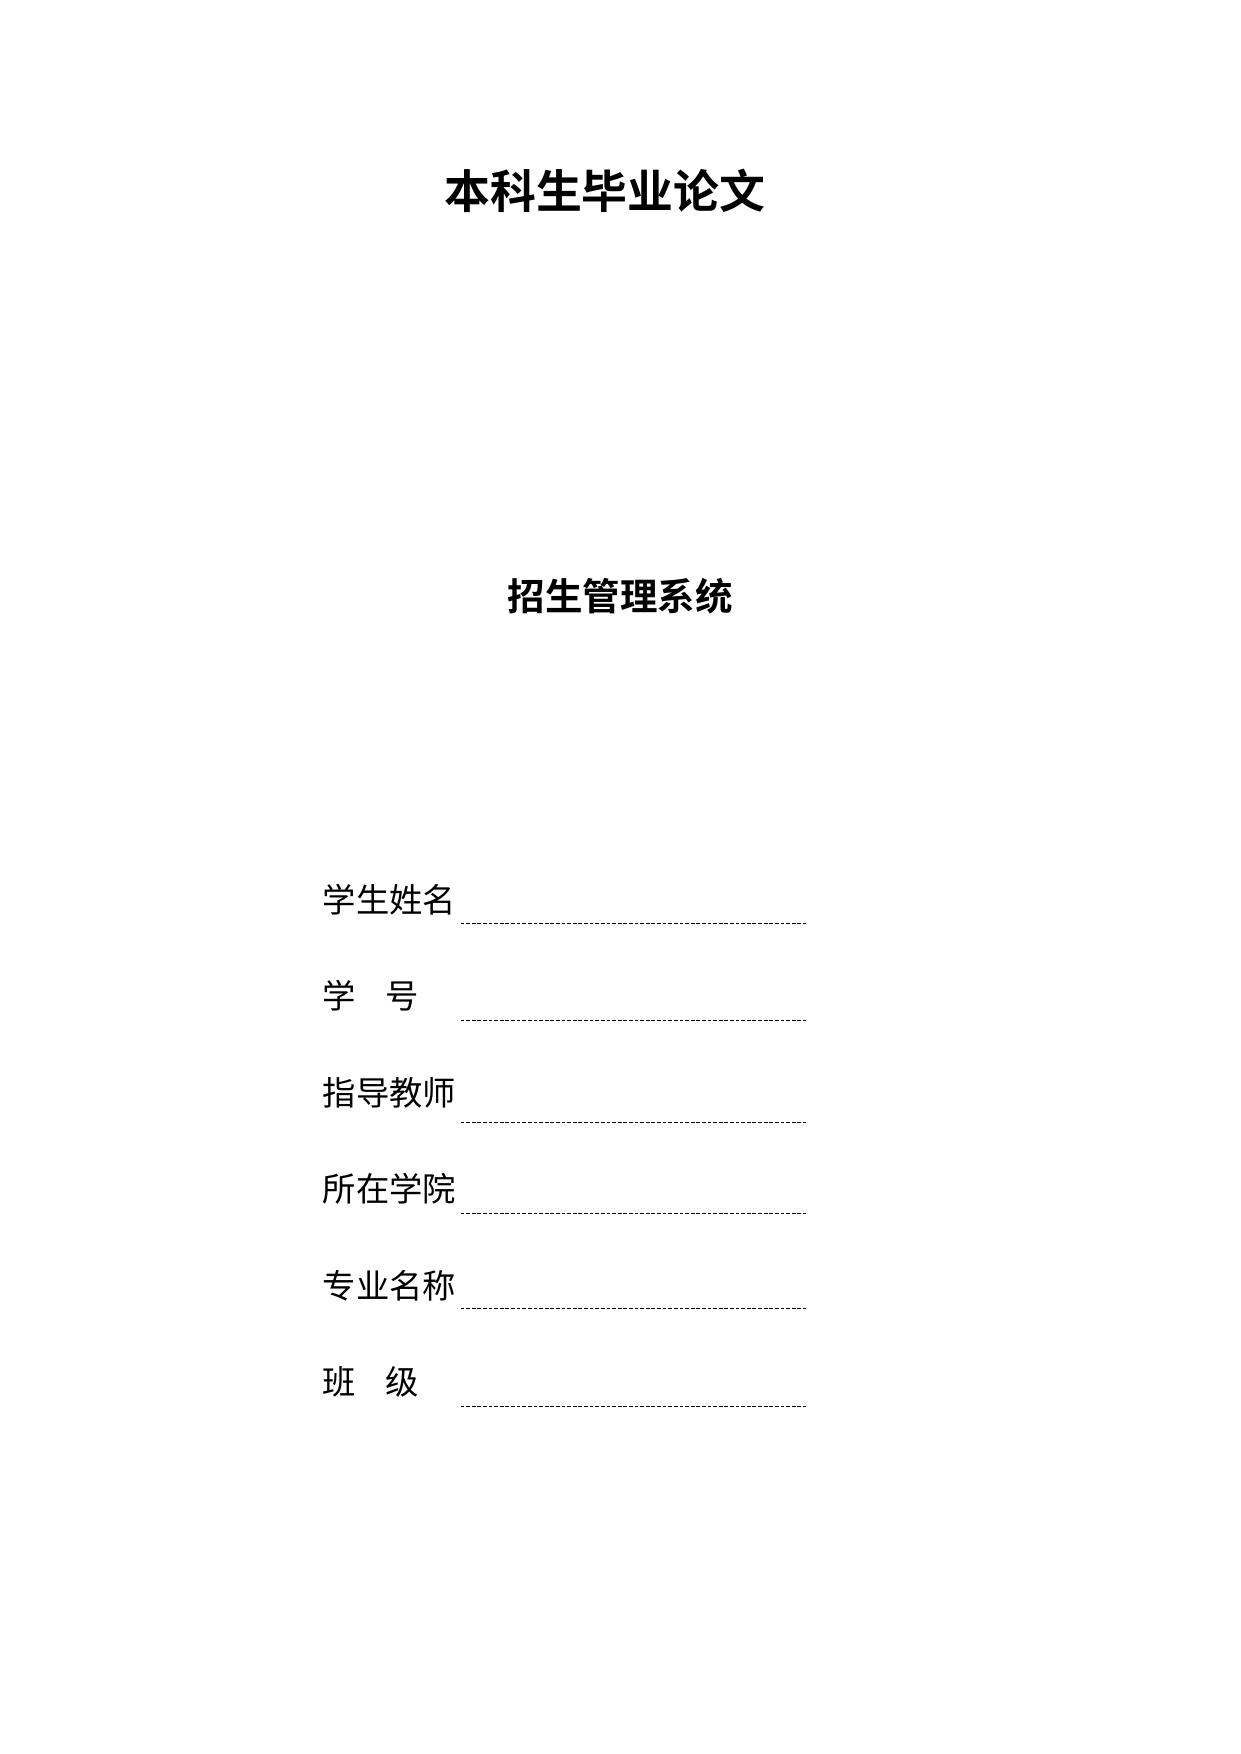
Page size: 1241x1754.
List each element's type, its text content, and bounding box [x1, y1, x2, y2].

text 学 号 [235, 970, 1092, 1018]
text 指导教师 [235, 1067, 1092, 1115]
text 所在学院 [279, 1163, 1092, 1211]
text 班 级 [235, 1356, 1092, 1404]
text 学生姓名 [235, 874, 1092, 922]
text 招生管理系统 [148, 567, 1092, 621]
text 本科生毕业论文 [148, 156, 1061, 222]
text 专业名称 [235, 1259, 1092, 1308]
